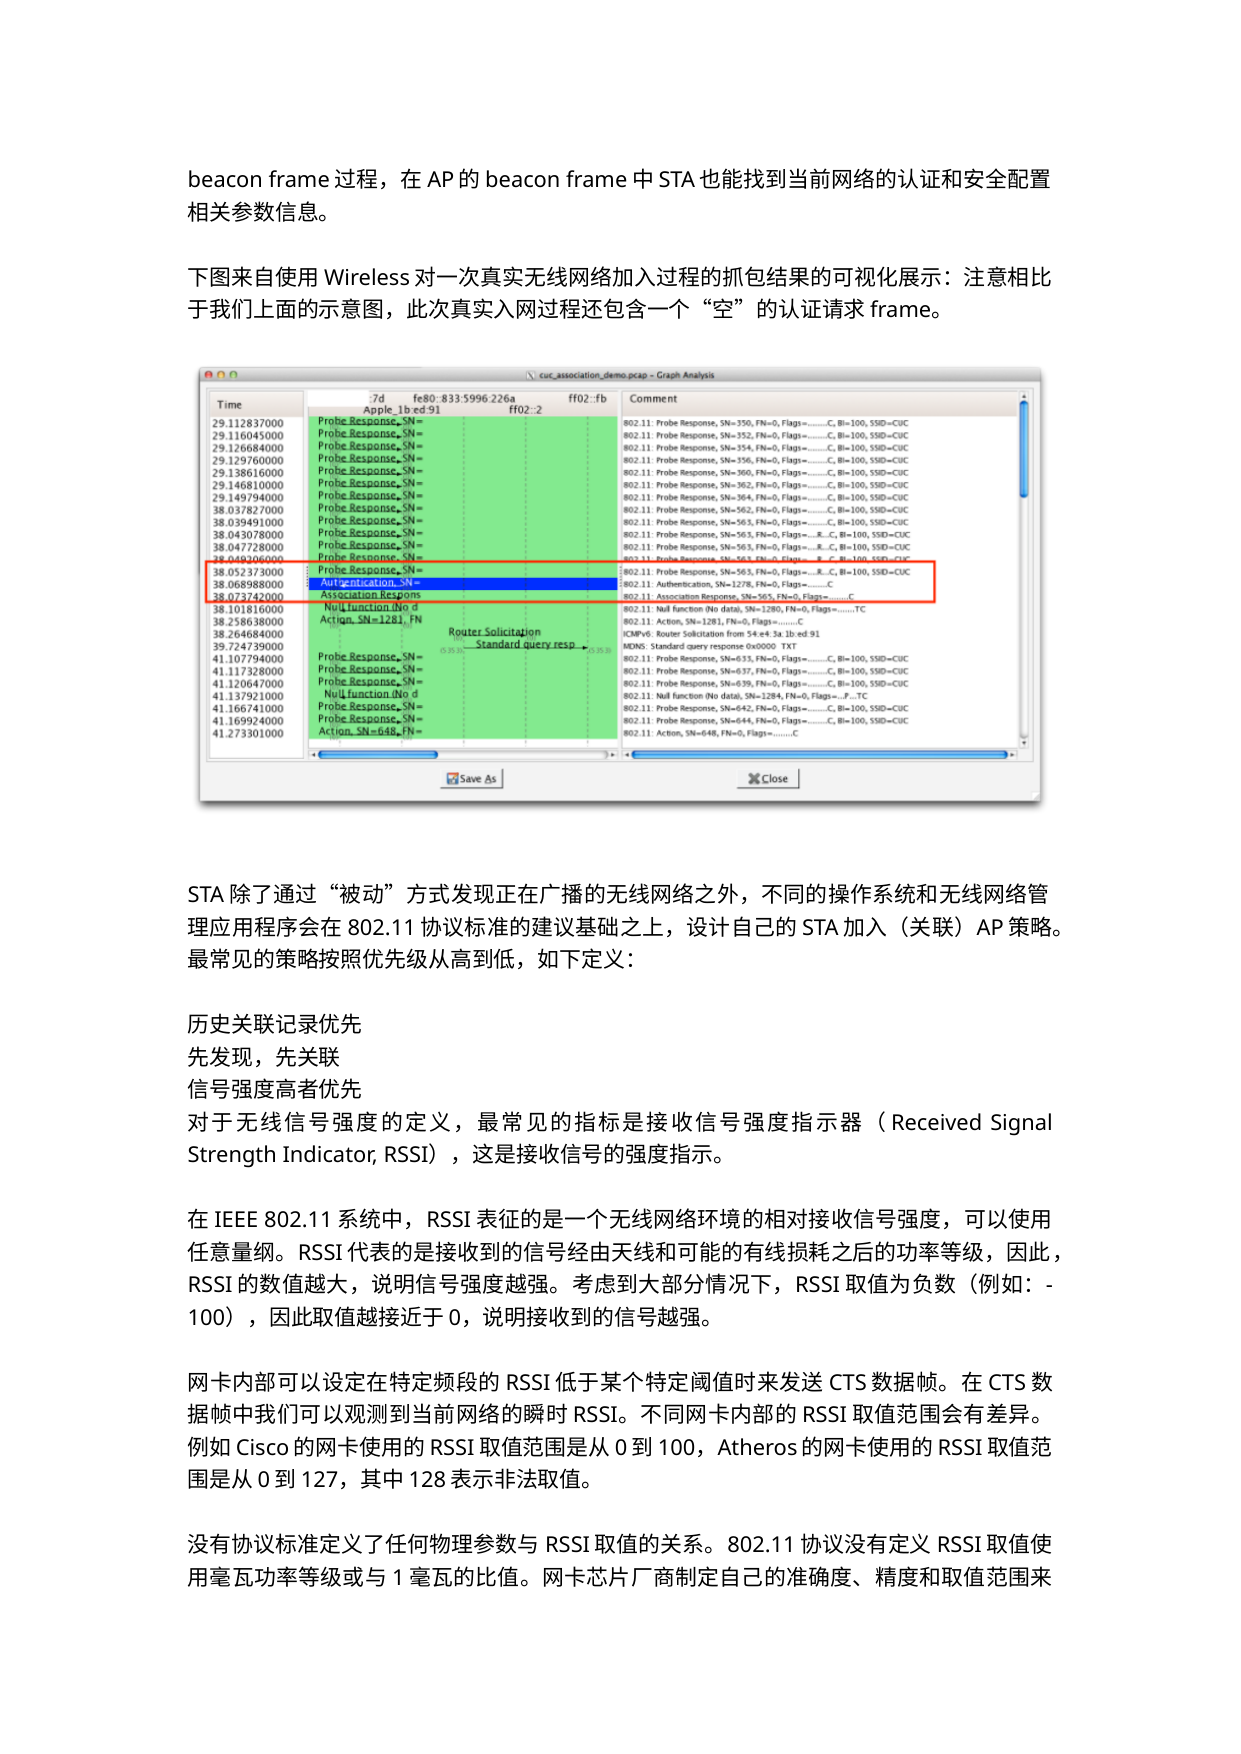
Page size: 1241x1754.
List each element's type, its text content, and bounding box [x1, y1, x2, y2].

text 在IEEE 802.11系统中，RSSI表征的是一个无线网络环境的相对接收信号强度，可以使用任意量纲。RSSI代表的是接收到的信号经由天线和可能的有线损耗之后的功率等级，因此，RSSI的数值越大，说明信号强度越强。考虑到大部分情况下，RSSI取值为负数（例如：-100），因此取值越接近于0，说明接收到的信号越强。 [187, 1202, 1053, 1332]
text 网卡内部可以设定在特定频段的RSSI低于某个特定阈值时来发送CTS数据帧。在CTS数据帧中我们可以观测到当前网络的瞬时RSSI。不同网卡内部的RSSI取值范围会有差异。例如Cisco的网卡使用的RSSI取值范围是从0到100，Atheros的网卡使用的RSSI取值范围是从0到127，其中128表示非法取值。 [187, 1364, 1053, 1494]
picture [187, 357, 1053, 822]
text 信号强度⾼者优先 [187, 1072, 1053, 1104]
text 对于无线信号强度的定义，最常见的指标是接收信号强度指示器（Received Signal Strength Indicator, RSSI），这是接收信号的强度指示。 [187, 1104, 1053, 1169]
text 下图来自使用Wireless对一次真实无线网络加入过程的抓包结果的可视化展示：注意相比于我们上面的示意图，此次真实入网过程还包含一个“空”的认证请求frame。 [187, 259, 1053, 324]
text 历史关联记录优先 [187, 1007, 1053, 1039]
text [187, 162, 1053, 227]
text STA除了通过“被动”方式发现正在广播的无线网络之外，不同的操作系统和无线网络管理应用程序会在802.11协议标准的建议基础之上，设计自己的STA加入（关联）AP策略。最常见的策略按照优先级从高到低，如下定义： [187, 877, 1053, 974]
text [187, 1527, 1053, 1592]
text 先发现，先关联 [187, 1039, 1053, 1072]
